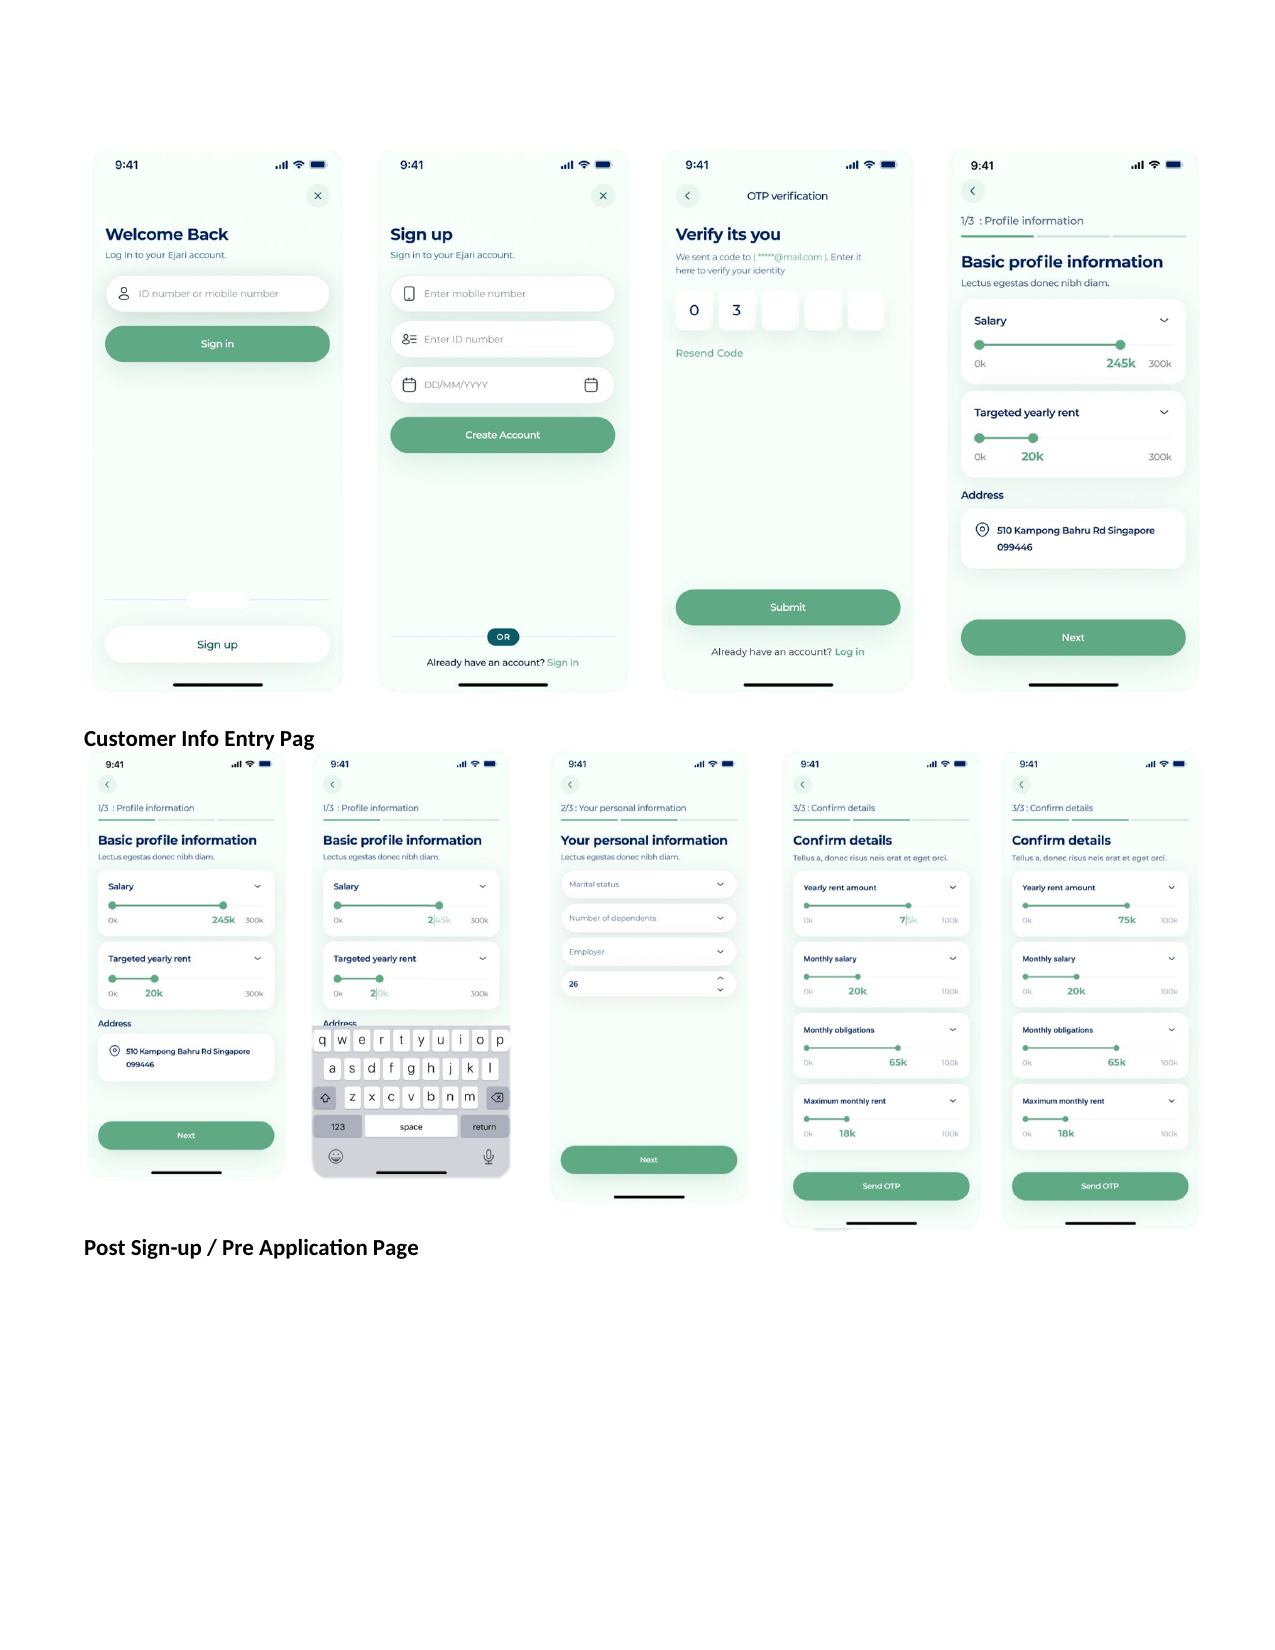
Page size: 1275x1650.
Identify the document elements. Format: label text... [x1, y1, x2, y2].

picture [83, 751, 1209, 1234]
text Customer Info Entry PagPost Sign-up / Pre Application PagePost Application [84, 1234, 1209, 1261]
picture [83, 150, 1209, 696]
text Customer Info Entry PagPost Sign-up / Pre Application PagePost Application [84, 724, 1209, 751]
